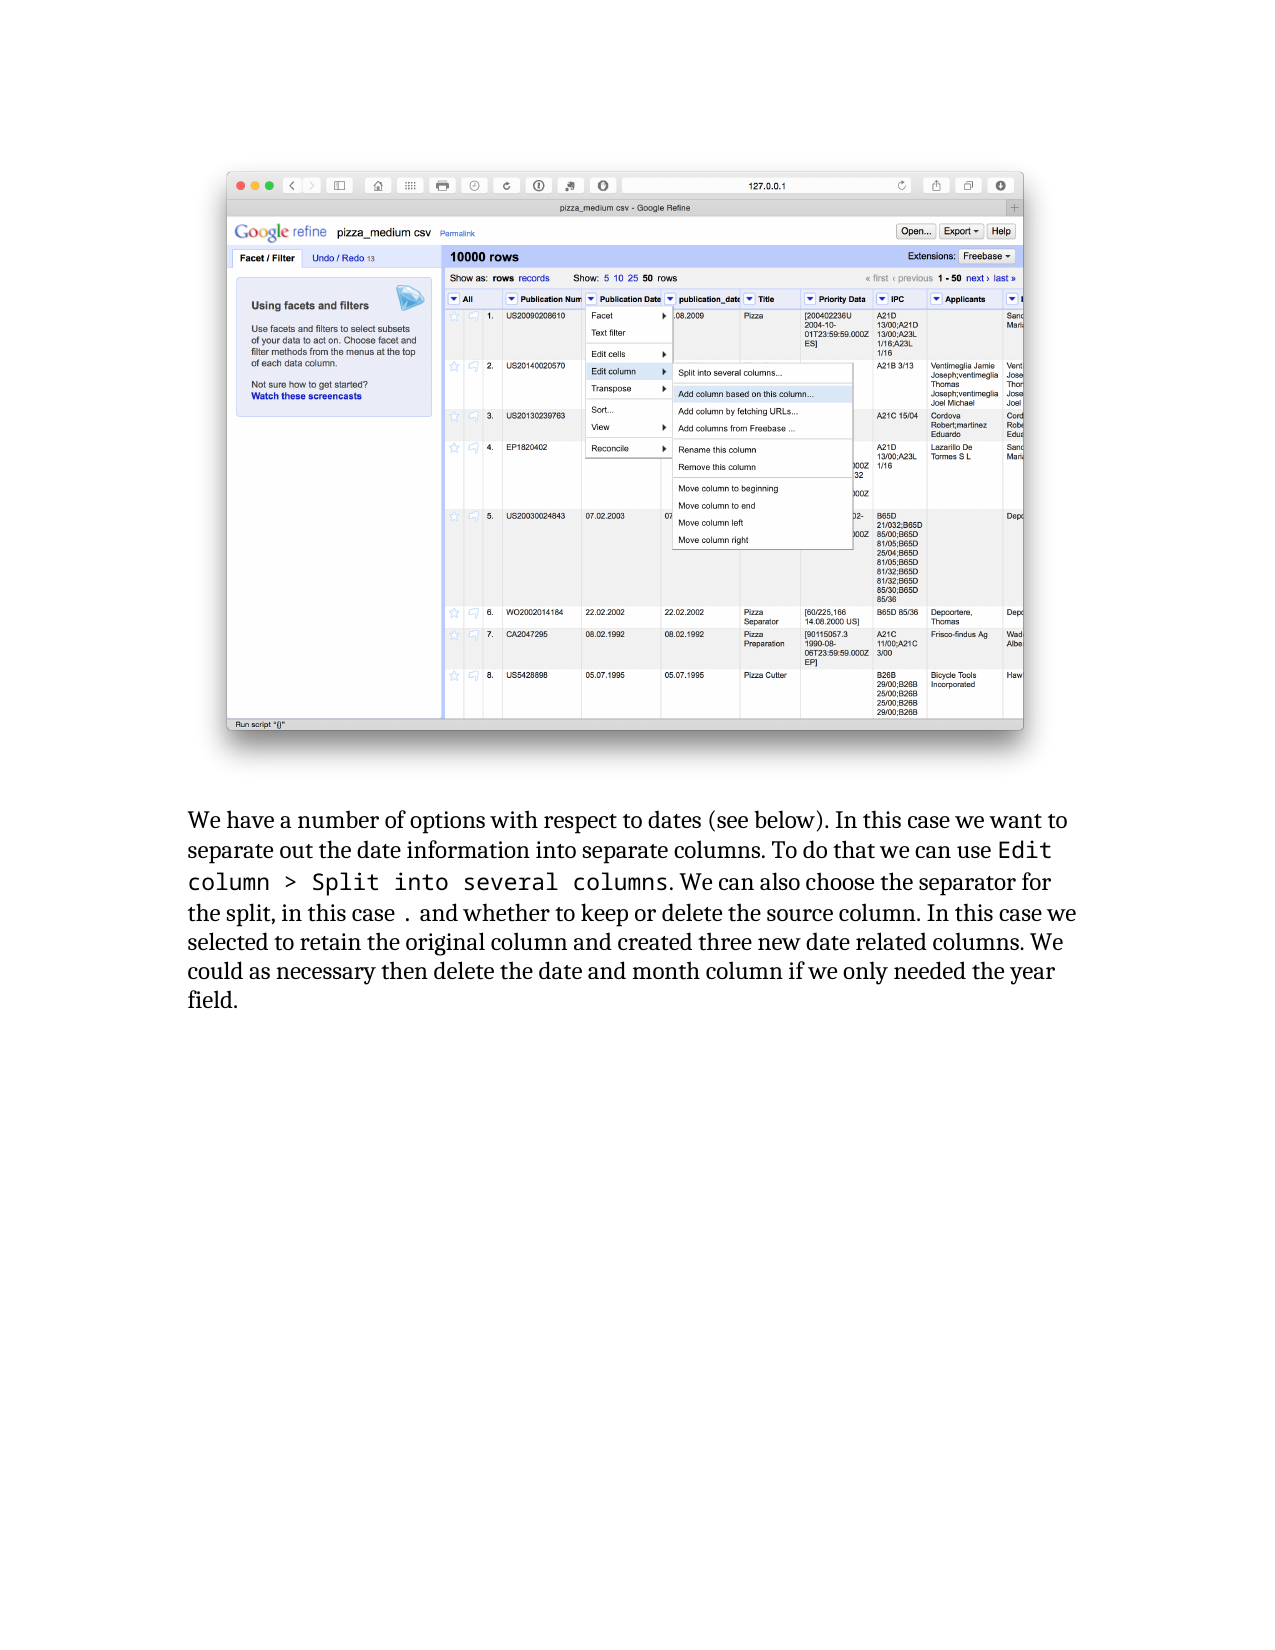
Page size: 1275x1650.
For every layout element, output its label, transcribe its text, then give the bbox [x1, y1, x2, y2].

picture [187, 150, 1063, 787]
text We have a number of options with respect to dates (see below). In this case we want to separate out the date information into separate columns. To do that we can use Edit column > Split into several columns. We can also choose the separator for the split, in this case . and whether to keep or delete the source column. In this case we selected to retain the original column and created three new date related columns. We could as necessary then delete the date and month column if we only needed the year field. [187, 806, 1087, 1014]
